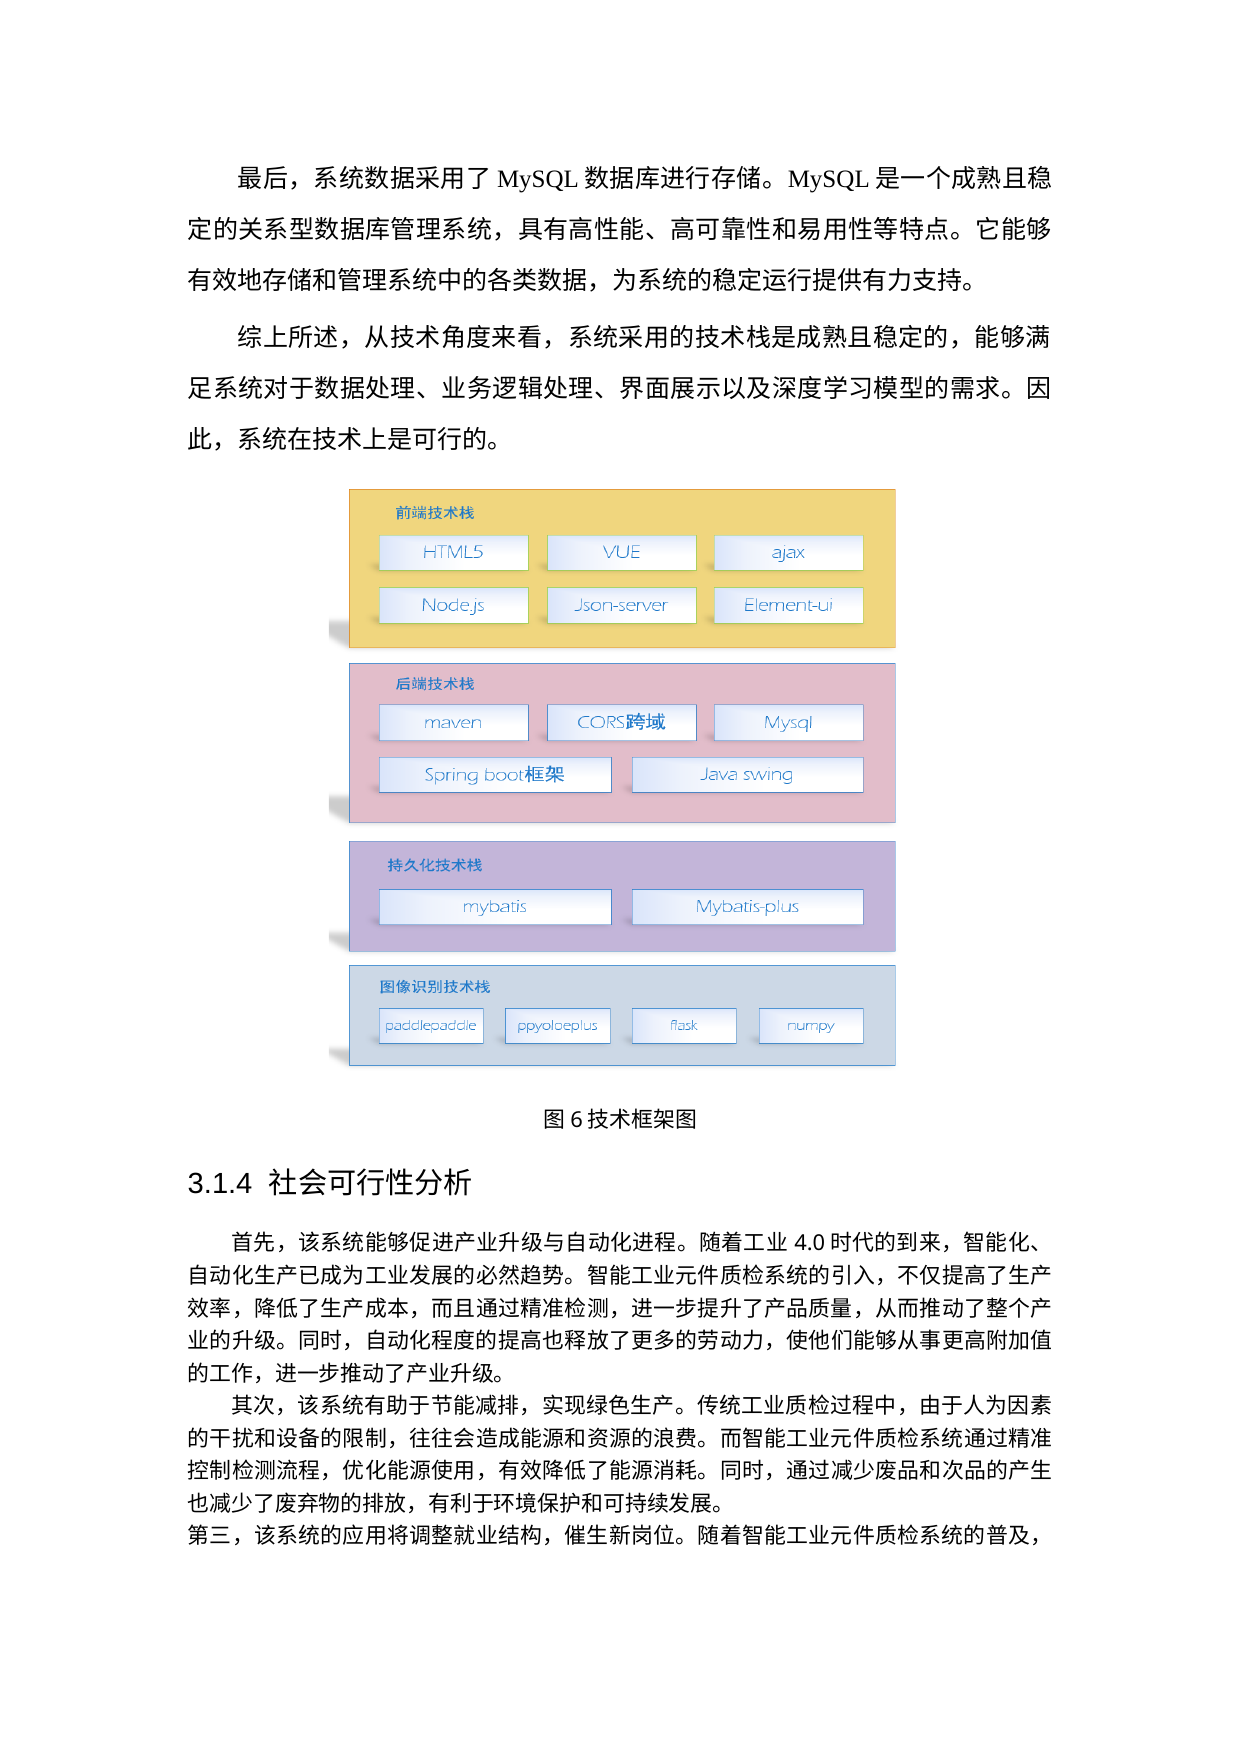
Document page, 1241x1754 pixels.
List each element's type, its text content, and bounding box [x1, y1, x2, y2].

text 综上所述，从技术角度来看，系统采用的技术栈是成熟且稳定的，能够满足系统对于数据处理、业务逻辑处理、界面展示以及深度学习模型的需求。因此，系统在技术上是可行的。 [187, 318, 1053, 455]
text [187, 1518, 1053, 1550]
picture [328, 476, 912, 1081]
subtitle 社会可行性分析 [187, 1159, 1053, 1202]
text 最后，系统数据采用了MySQL数据库进行存储。MySQL是一个成熟且稳定的关系型数据库管理系统，具有高性能、高可靠性和易用性等特点。它能够有效地存储和管理系统中的各类数据，为系统的稳定运行提供有力支持。 [187, 159, 1053, 297]
text 其次，该系统有助于节能减排，实现绿色生产。传统工业质检过程中，由于人为因素的干扰和设备的限制，往往会造成能源和资源的浪费。而智能工业元件质检系统通过精准控制检测流程，优化能源使用，有效降低了能源消耗。同时，通过减少废品和次品的产生，也减少了废弃物的排放，有利于环境保护和可持续发展。 [187, 1388, 1053, 1518]
text 首先，该系统能够促进产业升级与自动化进程。随着工业4.0时代的到来，智能化、自动化生产已成为工业发展的必然趋势。智能工业元件质检系统的引入，不仅提高了生产效率，降低了生产成本，而且通过精准检测，进一步提升了产品质量，从而推动了整个产业的升级。同时，自动化程度的提高也释放了更多的劳动力，使他们能够从事更高附加值的工作，进一步推动了产业升级。 [187, 1225, 1053, 1388]
text 图 6 技术框架图 [187, 1102, 1053, 1133]
